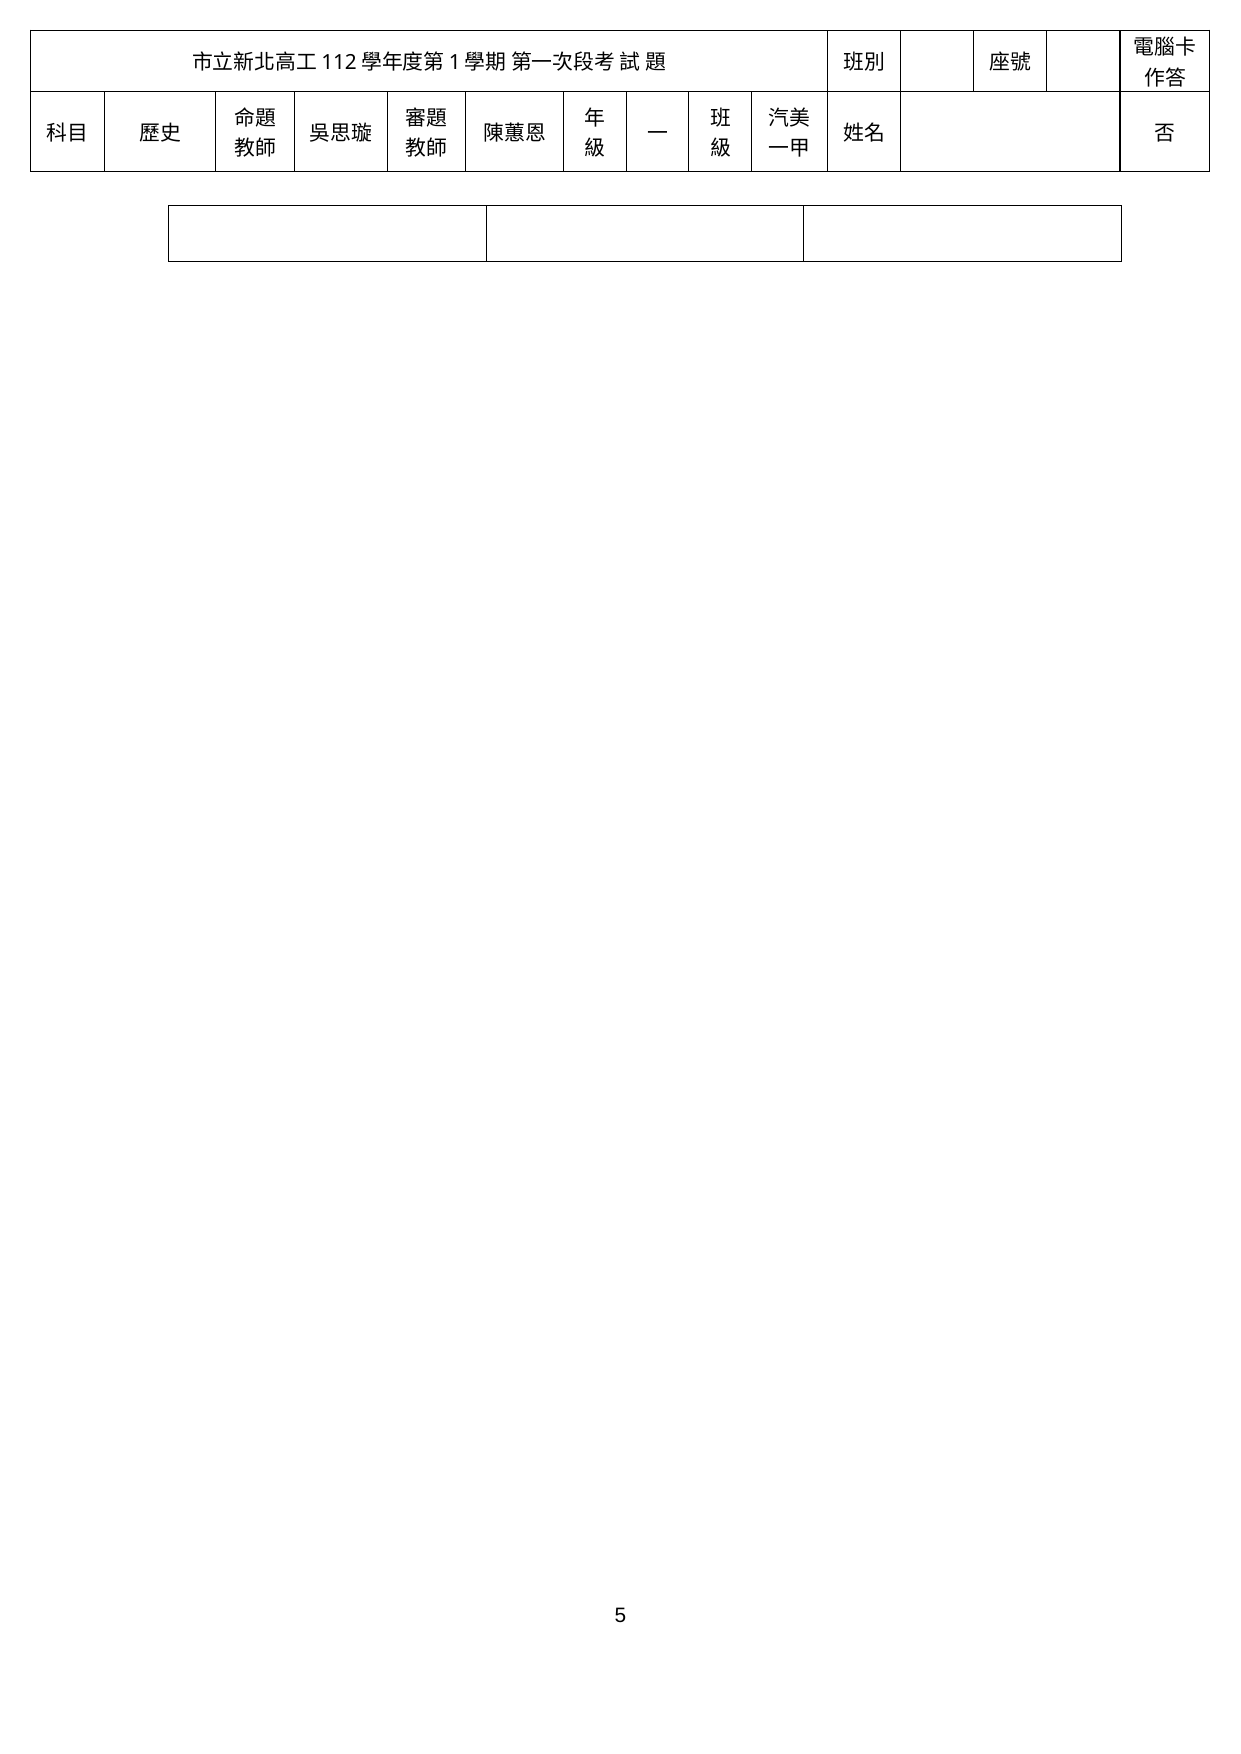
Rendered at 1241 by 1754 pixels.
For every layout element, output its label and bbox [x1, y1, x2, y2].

table_cell [804, 206, 1121, 261]
table_cell [169, 206, 486, 261]
table_cell [487, 206, 803, 261]
